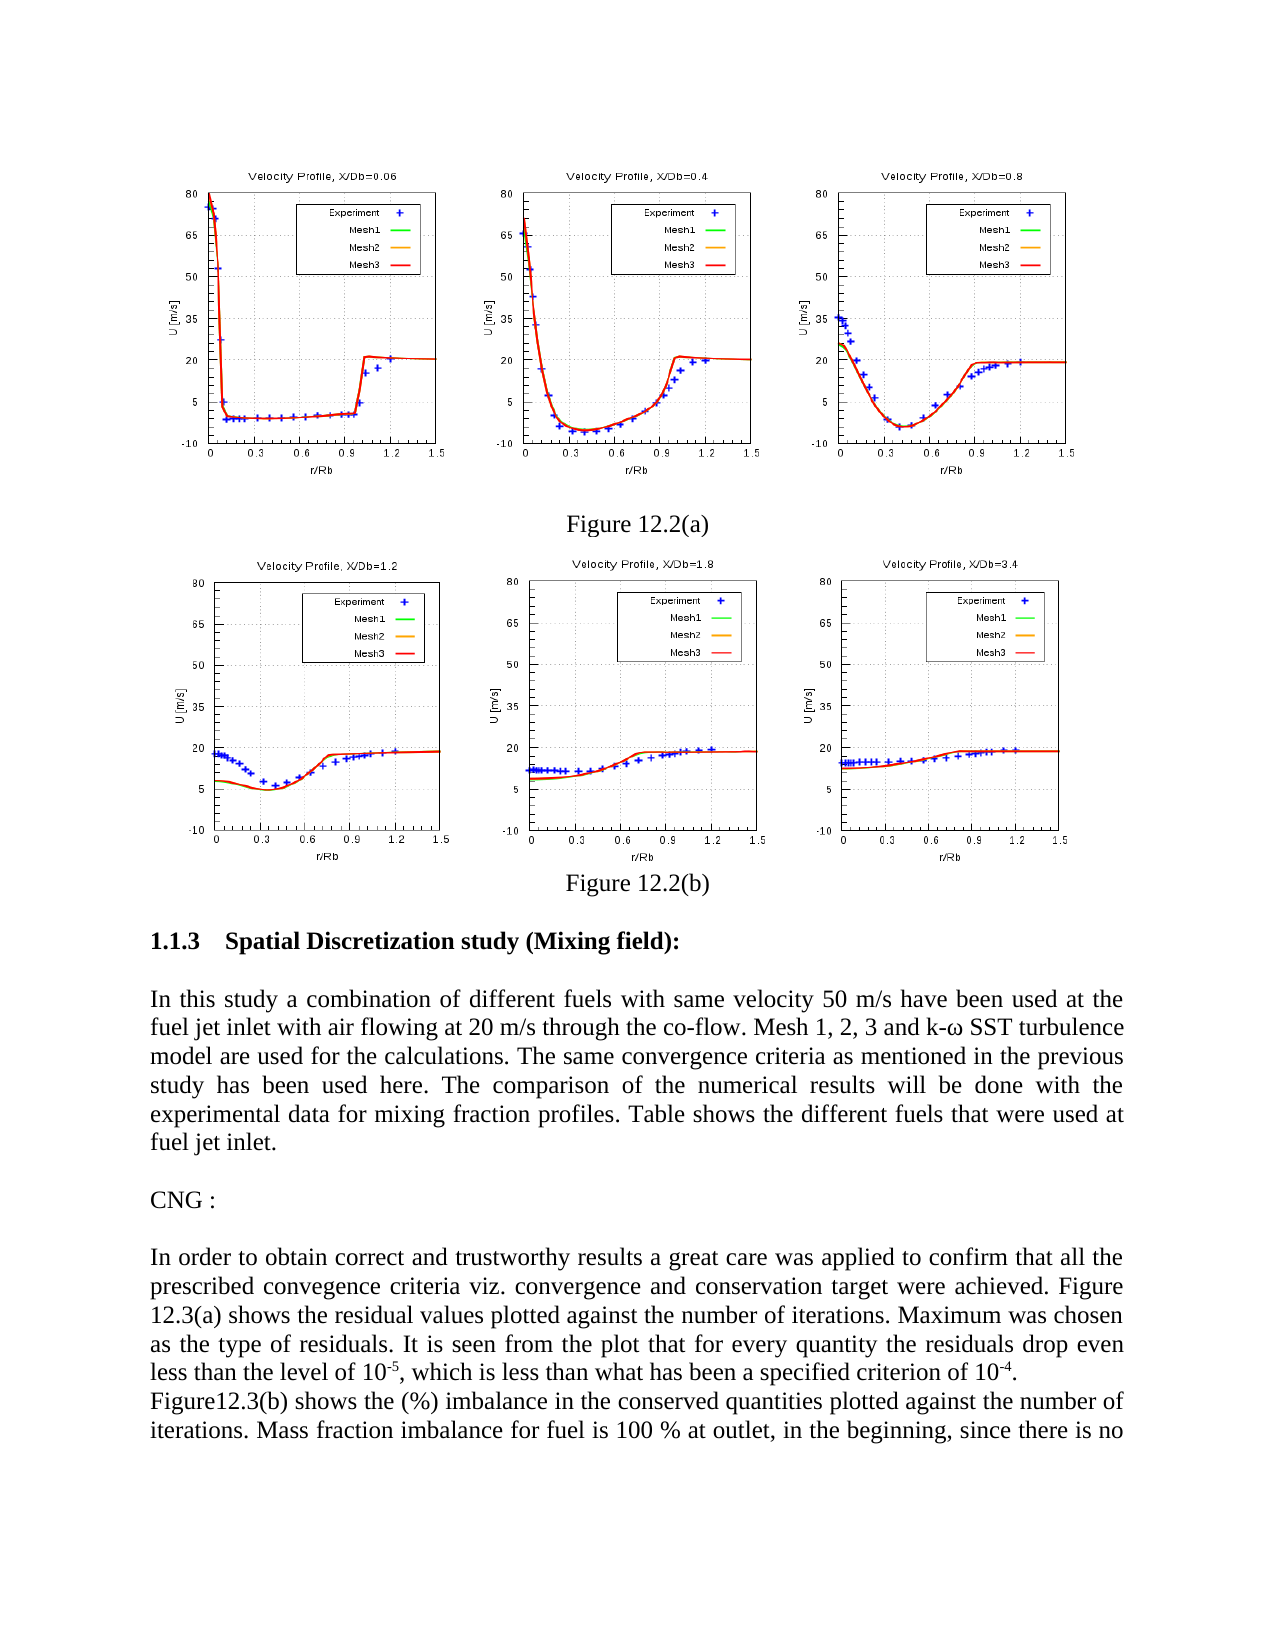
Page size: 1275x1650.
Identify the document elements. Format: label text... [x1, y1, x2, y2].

subtitle Spatial Discretization study (Mixing field): [150, 926, 1125, 954]
picture [471, 537, 1088, 868]
picture [150, 150, 1095, 481]
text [150, 1386, 1125, 1444]
text In order to obtain correct and trustworthy results a great care was applied to confirm that all the prescribed convegence criteria viz. convergence and conservation target were achieved. Figure 12.3(a) shows the residual values plotted against the number of iterations. Maximum was chosen as the type of residuals. It is seen from the plot that for every quantity the residuals drop even less than the level of 10-5, which is less than what has been a specified criterion of 10-4. [150, 1242, 1125, 1386]
picture [158, 540, 470, 866]
text Figure 12.2(b) [150, 868, 1125, 897]
text Figure 12.2(a) [150, 509, 1125, 538]
text In this study a combination of different fuels with same velocity 50 m/s have been used at the fuel jet inlet with air flowing at 20 m/s through the co-flow. Mesh 1, 2, 3 and k-ω SST turbulence model are used for the calculations. The same convergence criteria as mentioned in the previous study has been used here. The comparison of the numerical results will be done with the experimental data for mixing fraction profiles. Table shows the different fuels that were used at fuel jet inlet. [150, 984, 1125, 1156]
text CNG : [150, 1185, 1125, 1214]
